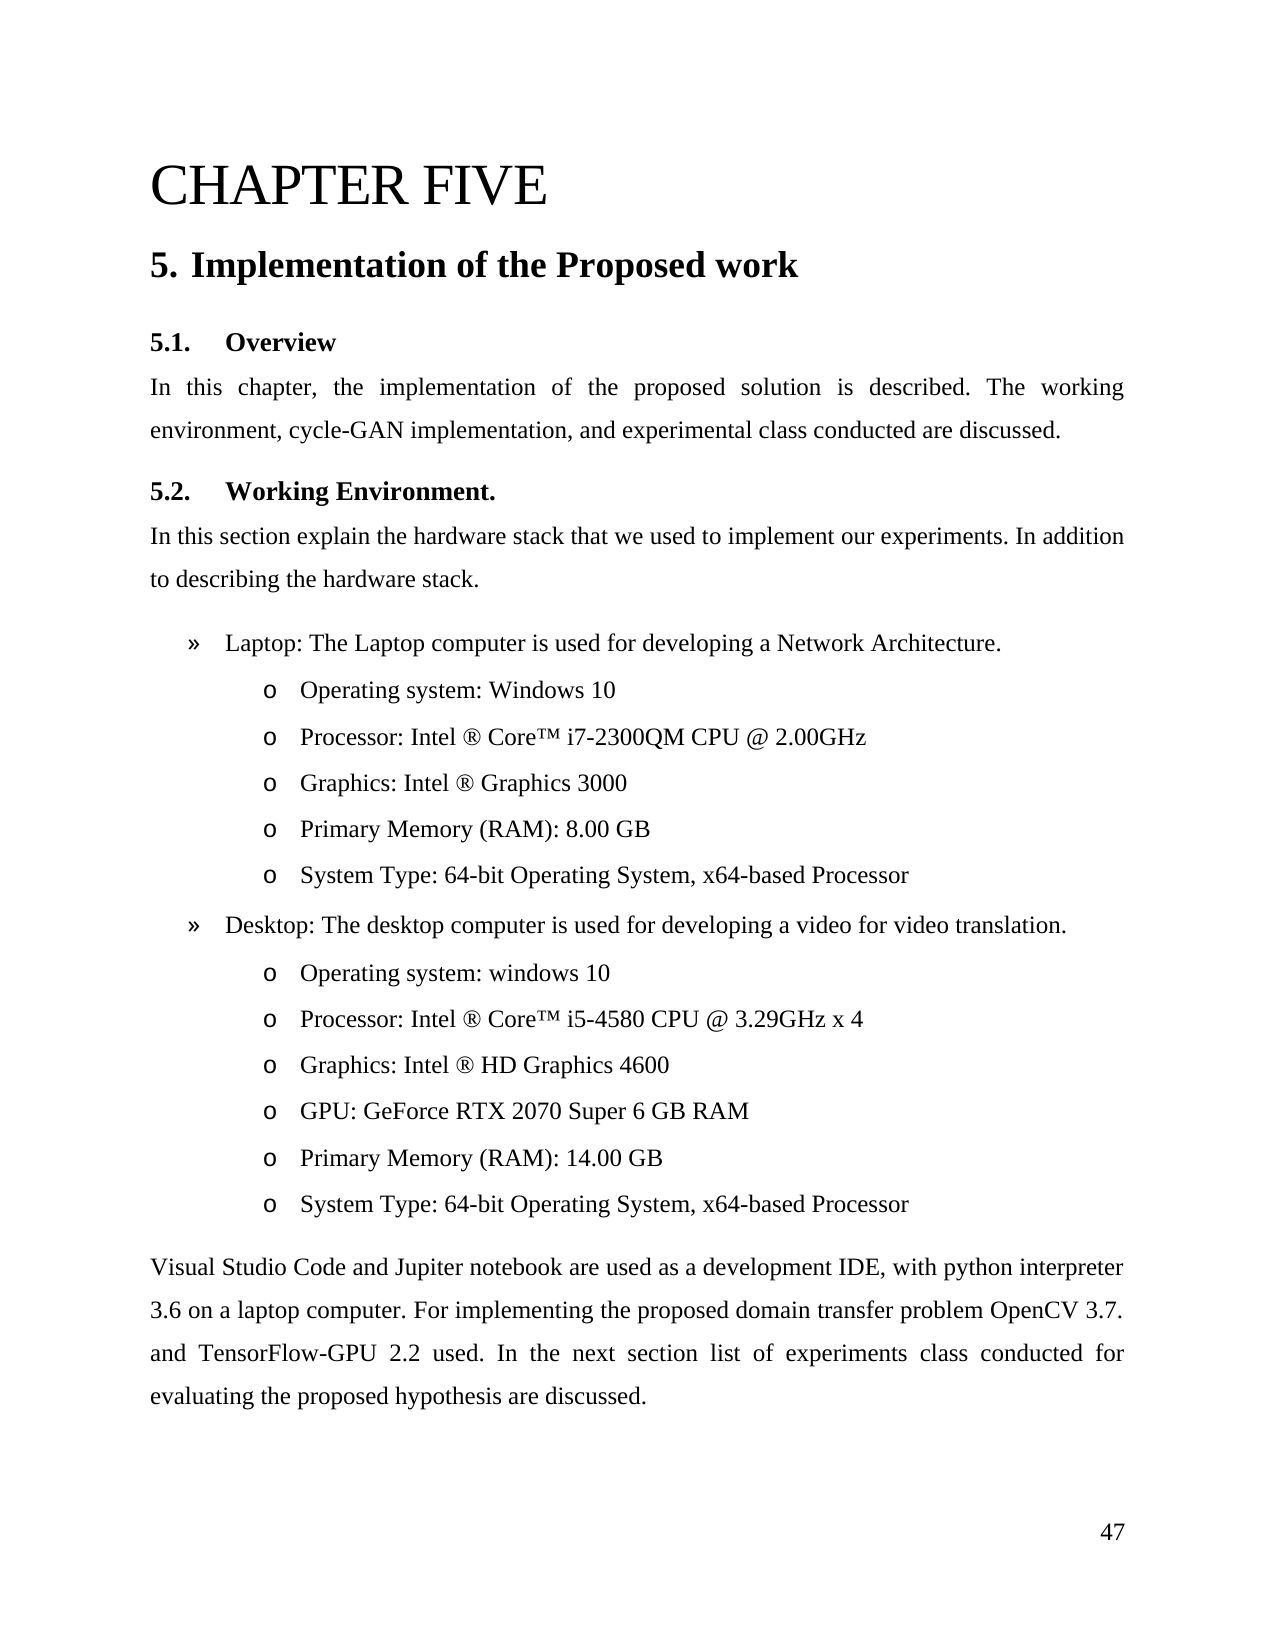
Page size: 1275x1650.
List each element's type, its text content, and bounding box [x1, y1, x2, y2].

list Graphics: Intel ® Graphics 3000 [262, 768, 1125, 799]
subtitle Implementation of the Proposed work [150, 242, 1125, 285]
title CHAPTER FIVE [150, 150, 1125, 217]
list GPU: GeForce RTX 2070 Super 6 GB RAM [262, 1096, 1125, 1127]
text In this section explain the hardware stack that we used to implement our experiments. In addition to describing the hardware stack. [150, 521, 1125, 593]
list Operating system: windows 10 [262, 958, 1125, 988]
list System Type: 64-bit Operating System, x64-based Processor [262, 1189, 1125, 1220]
text In this chapter, the implementation of the proposed solution is described. The working environment, cycle-GAN implementation, and experimental class conducted are discussed. [150, 372, 1125, 444]
list Primary Memory (RAM): 14.00 GB [262, 1143, 1125, 1173]
list Operating system: Windows 10 [262, 675, 1125, 706]
list Processor: Intel ® Core™ i7-2300QM CPU @ 2.00GHz [262, 722, 1125, 752]
list Laptop: The Laptop computer is used for developing a Network Architecture. [187, 624, 1125, 658]
list System Type: 64-bit Operating System, x64-based Processor [262, 860, 1125, 891]
list Processor: Intel ® Core™ i5-4580 CPU @ 3.29GHz x 4 [262, 1004, 1125, 1035]
text Visual Studio Code and Jupiter notebook are used as a development IDE, with python interpreter 3.6 on a laptop computer. For implementing the proposed domain transfer problem OpenCV 3.7. and TensorFlow-GPU 2.2 used. In the next section list of experiments class conducted for evaluating the proposed hypothesis are discussed. [150, 1252, 1125, 1410]
list Desktop: The desktop computer is used for developing a video for video translation. [187, 907, 1125, 941]
list Primary Memory (RAM): 8.00 GB [262, 814, 1125, 845]
list Graphics: Intel ® HD Graphics 4600 [262, 1050, 1125, 1081]
subtitle Overview [150, 326, 1125, 357]
subtitle Working Environment. [150, 475, 1125, 506]
